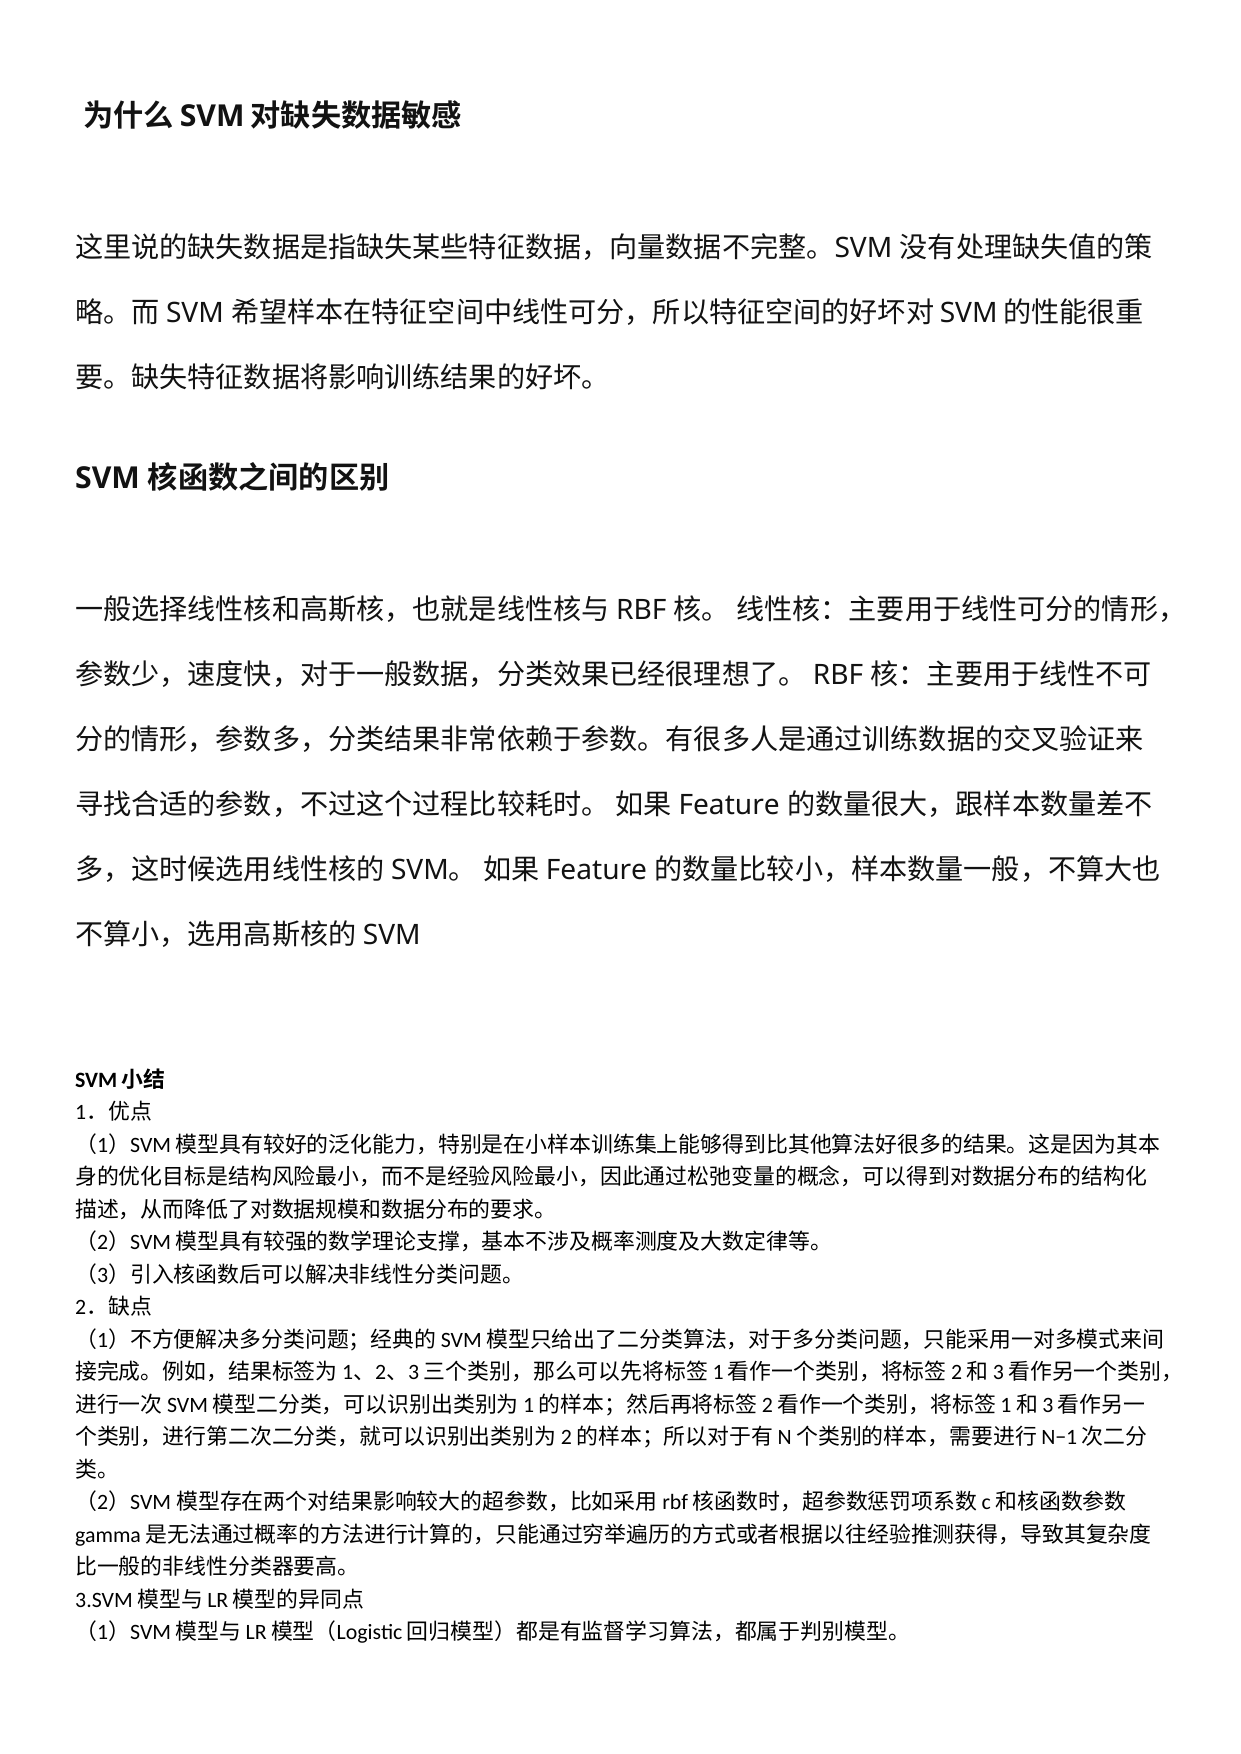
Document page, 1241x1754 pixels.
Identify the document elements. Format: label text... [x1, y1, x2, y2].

text 这里说的缺失数据是指缺失某些特征数据，向量数据不完整。SVM 没有处理缺失值的策略。而 SVM 希望样本在特征空间中线性可分，所以特征空间的好坏对SVM的性能很重要。缺失特征数据将影响训练结果的好坏。 [75, 213, 1165, 408]
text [75, 1061, 1165, 1646]
subtitle SVM 核函数之间的区别 [75, 443, 1165, 508]
text 一般选择线性核和高斯核，也就是线性核与 RBF 核。 线性核：主要用于线性可分的情形，参数少，速度快，对于一般数据，分类效果已经很理想了。 RBF 核：主要用于线性不可分的情形，参数多，分类结果非常依赖于参数。有很多人是通过训练数据的交叉验证来寻找合适的参数，不过这个过程比较耗时。 如果 Feature 的数量很大，跟样本数量差不多，这时候选用线性核的 SVM。 如果 Feature 的数量比较小，样本数量一般，不算大也不算小，选用高斯核的 SVM [75, 575, 1165, 965]
subtitle 为什么SVM对缺失数据敏感 [75, 81, 1165, 146]
